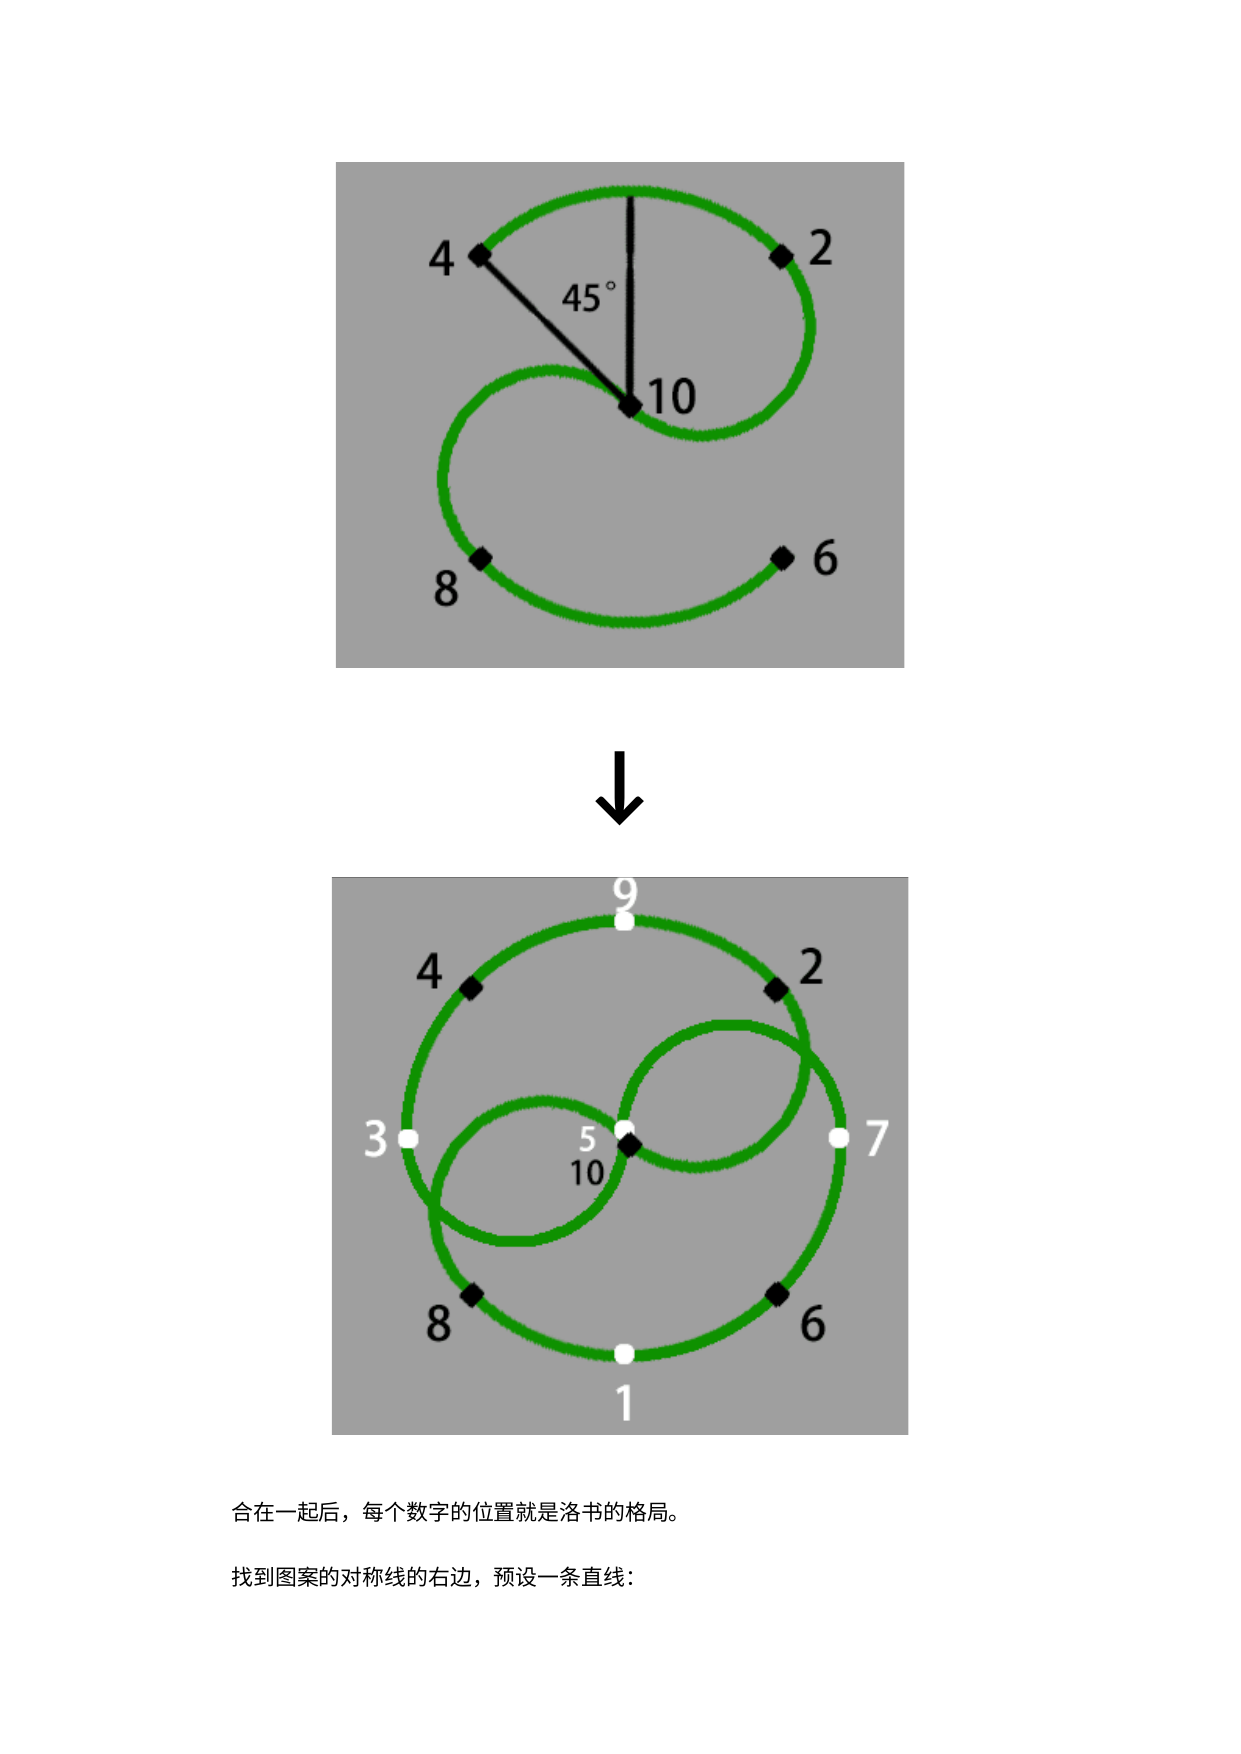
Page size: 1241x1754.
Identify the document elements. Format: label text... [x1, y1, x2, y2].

text 找到图案的对称线的右边，预设一条直线： [187, 1559, 1053, 1592]
picture [335, 162, 905, 668]
text 合在一起后，每个数字的位置就是洛书的格局。 [187, 1494, 1053, 1527]
picture [331, 877, 909, 1435]
text ↓ [187, 714, 1053, 844]
